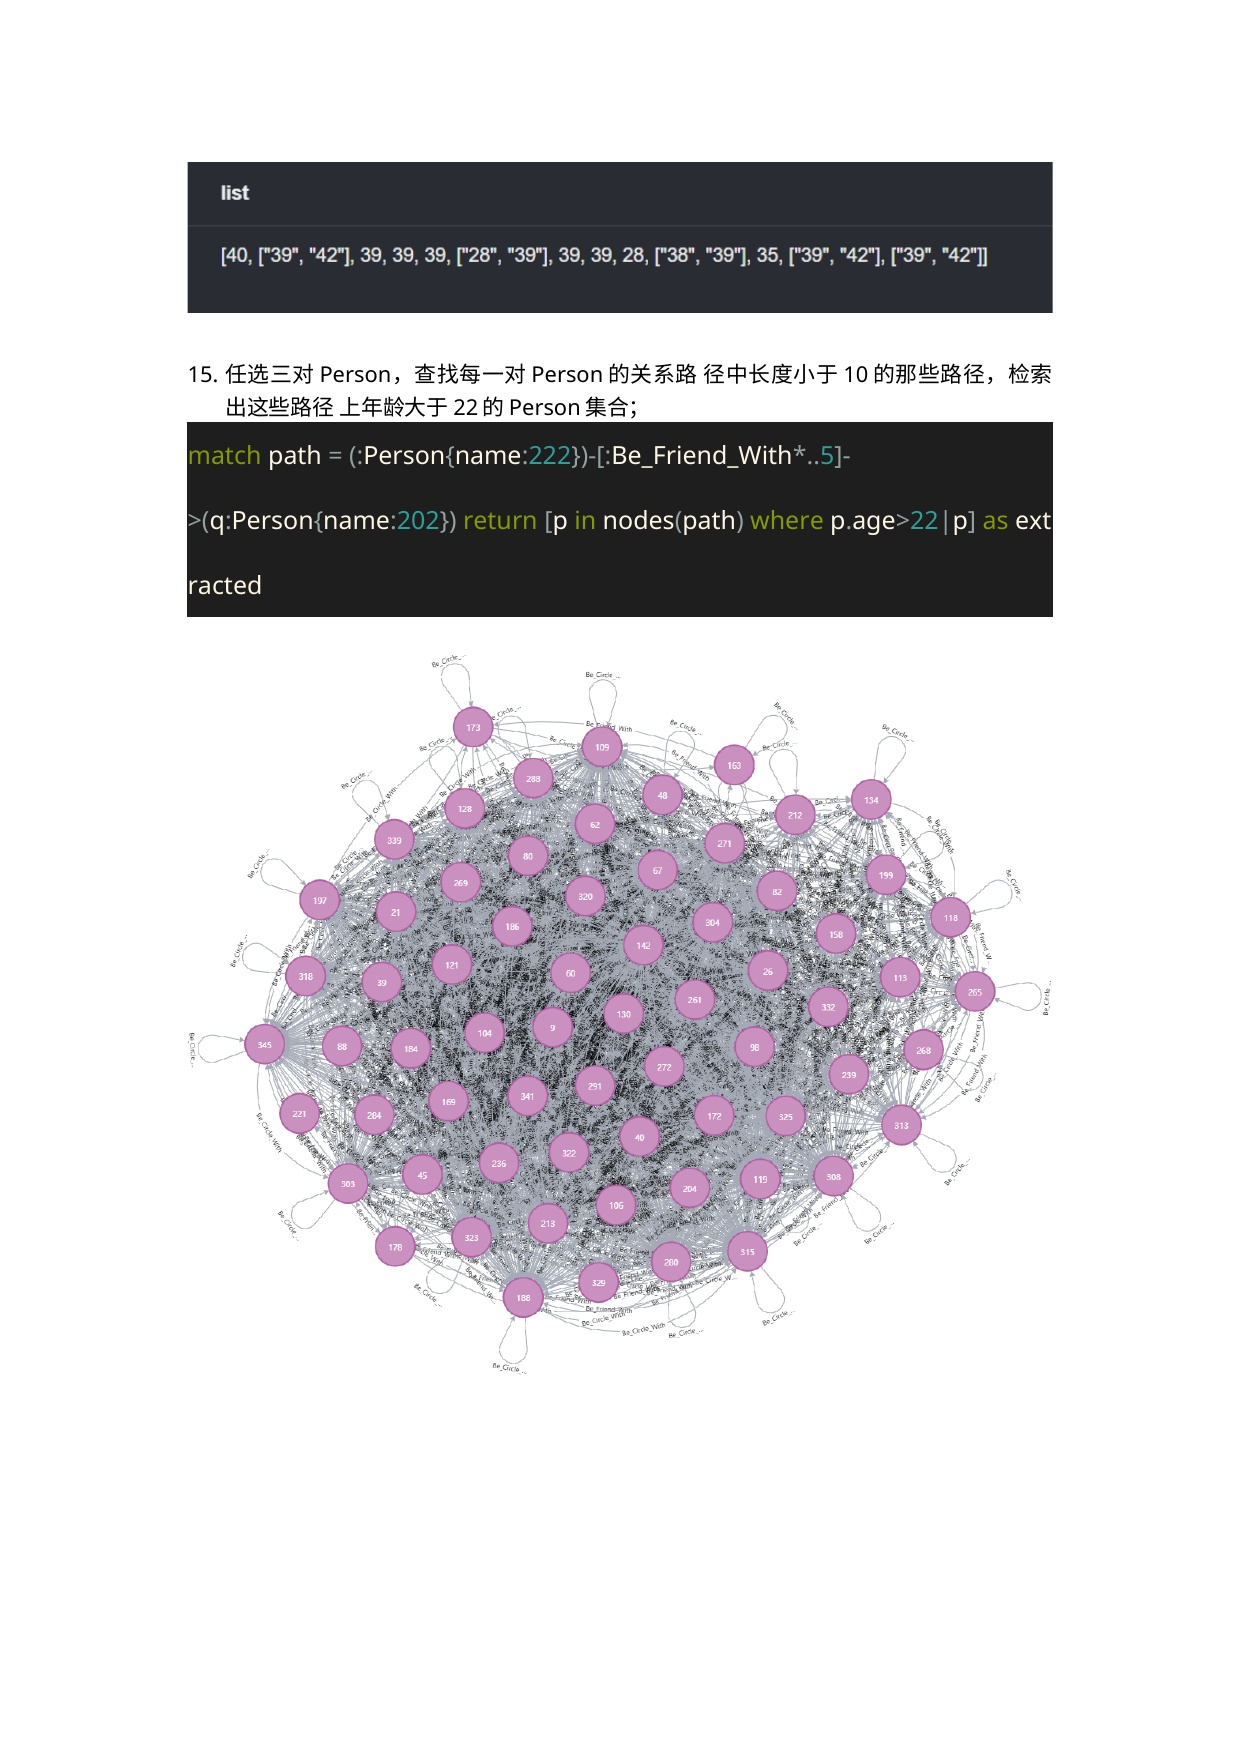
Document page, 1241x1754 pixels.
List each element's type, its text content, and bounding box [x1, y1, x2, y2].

text match path = (:Person{name:222})-[:Be_Friend_With*..5]->(q:Person{name:202}) return [p in nodes(path) where p.age>22|p] as extracted [187, 422, 1053, 617]
picture [187, 649, 1052, 1375]
list 任选三对Person，查找每一对Person的关系路 径中长度小于10的那些路径，检索出这些路径 上年龄大于22的Person集合； [187, 357, 1053, 422]
picture [187, 162, 1053, 313]
